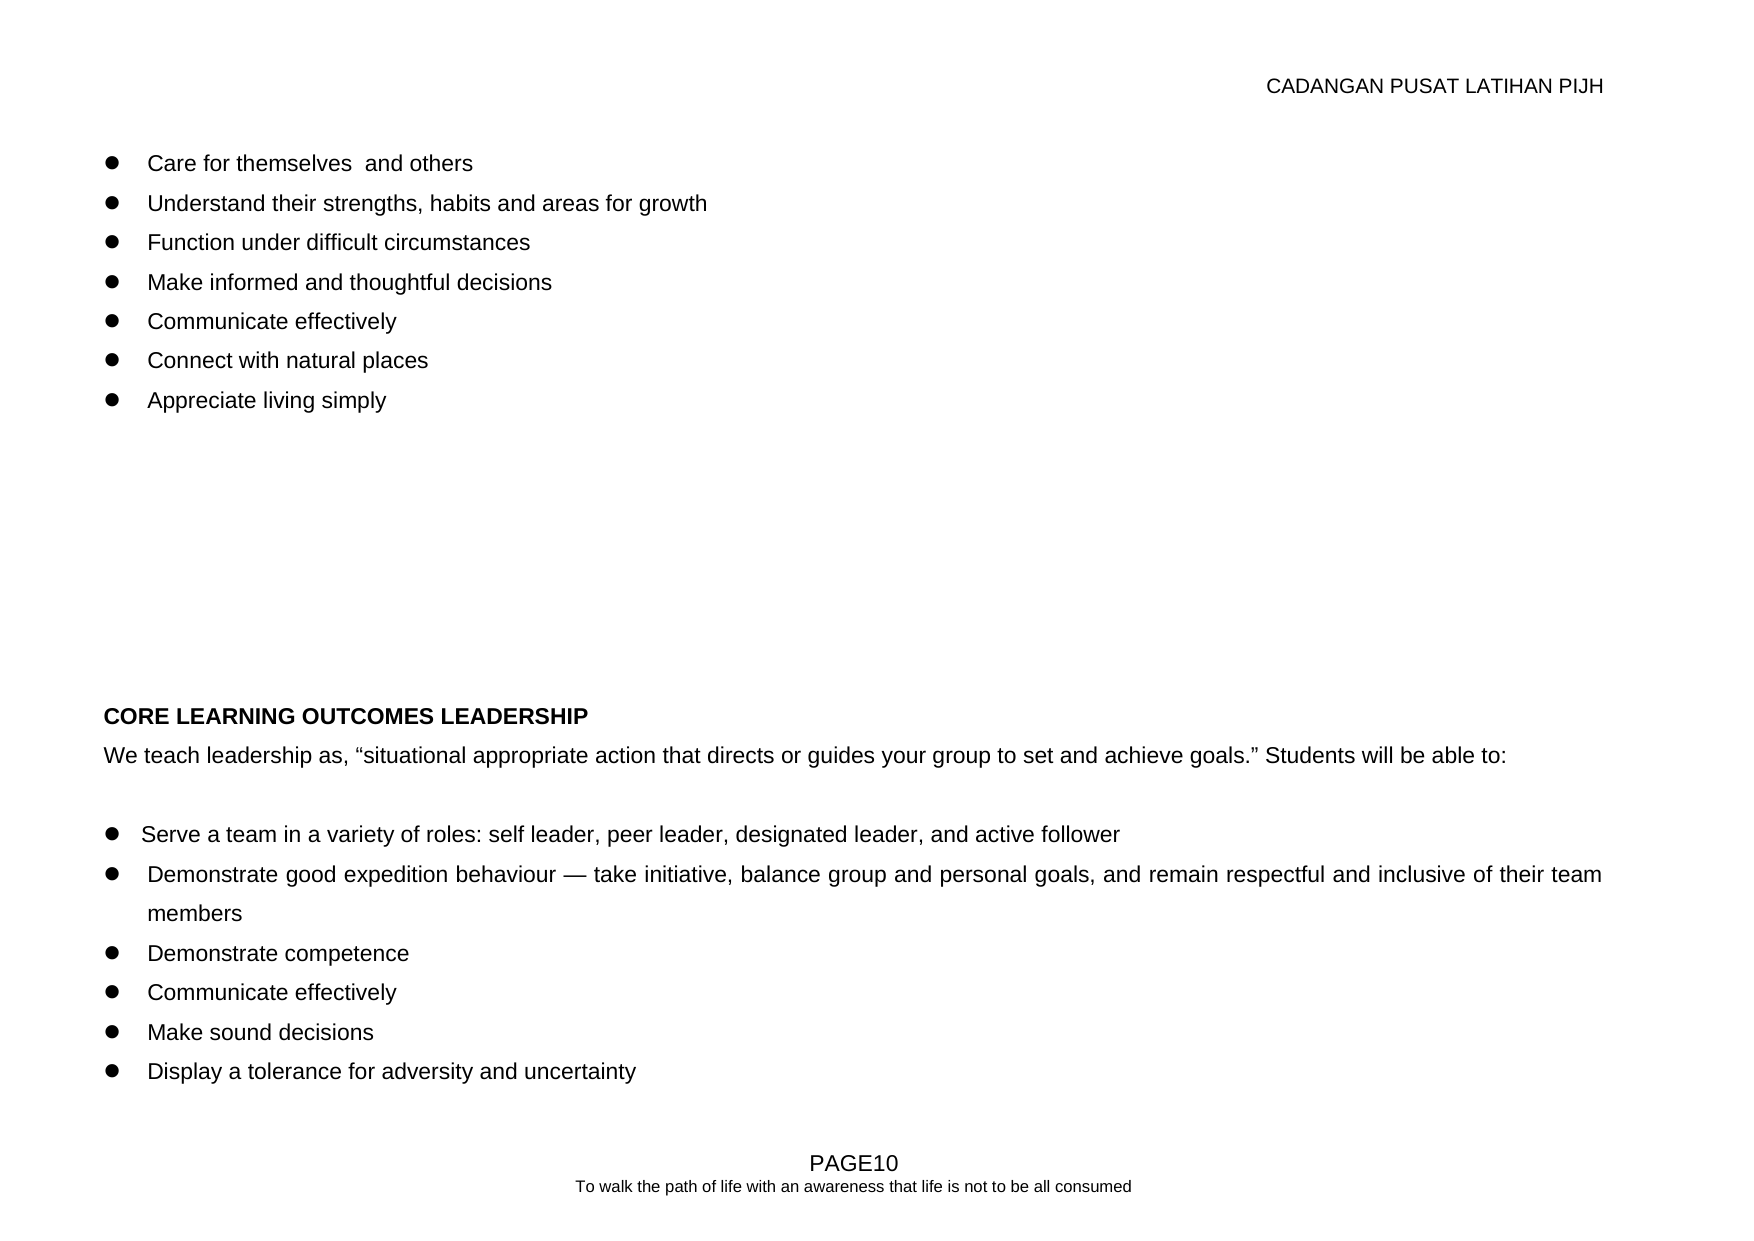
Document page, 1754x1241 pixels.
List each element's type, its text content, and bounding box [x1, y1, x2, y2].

list Display a tolerance for adversity and uncertainty [103, 1058, 1604, 1084]
list Communicate effectively [103, 308, 1604, 334]
list Connect with natural places [103, 347, 1604, 374]
list Make informed and thoughtful decisions [103, 268, 1604, 295]
list Make sound decisions [103, 1018, 1604, 1045]
text CORE LEARNING OUTCOMES LEADERSHIP [103, 703, 1604, 729]
list Communicate effectively [103, 979, 1604, 1005]
list Demonstrate good expedition behaviour — take initiative, balance group and personal goals, and remain respectful and inclusive of their team members [103, 861, 1604, 926]
list Function under difficult circumstances [103, 229, 1604, 255]
text We teach leadership as, “situational appropriate action that directs or guides your group to set and achieve goals.” Students will be able to: [103, 742, 1604, 768]
list Serve a team in a variety of roles: self leader, peer leader, designated leader, and active follower [103, 821, 1604, 847]
list Understand their strengths, habits and areas for growth [103, 189, 1604, 216]
list Appreciate living simply [103, 387, 1604, 413]
list Care for themselves and others [103, 150, 1604, 176]
list Demonstrate competence [103, 939, 1604, 966]
